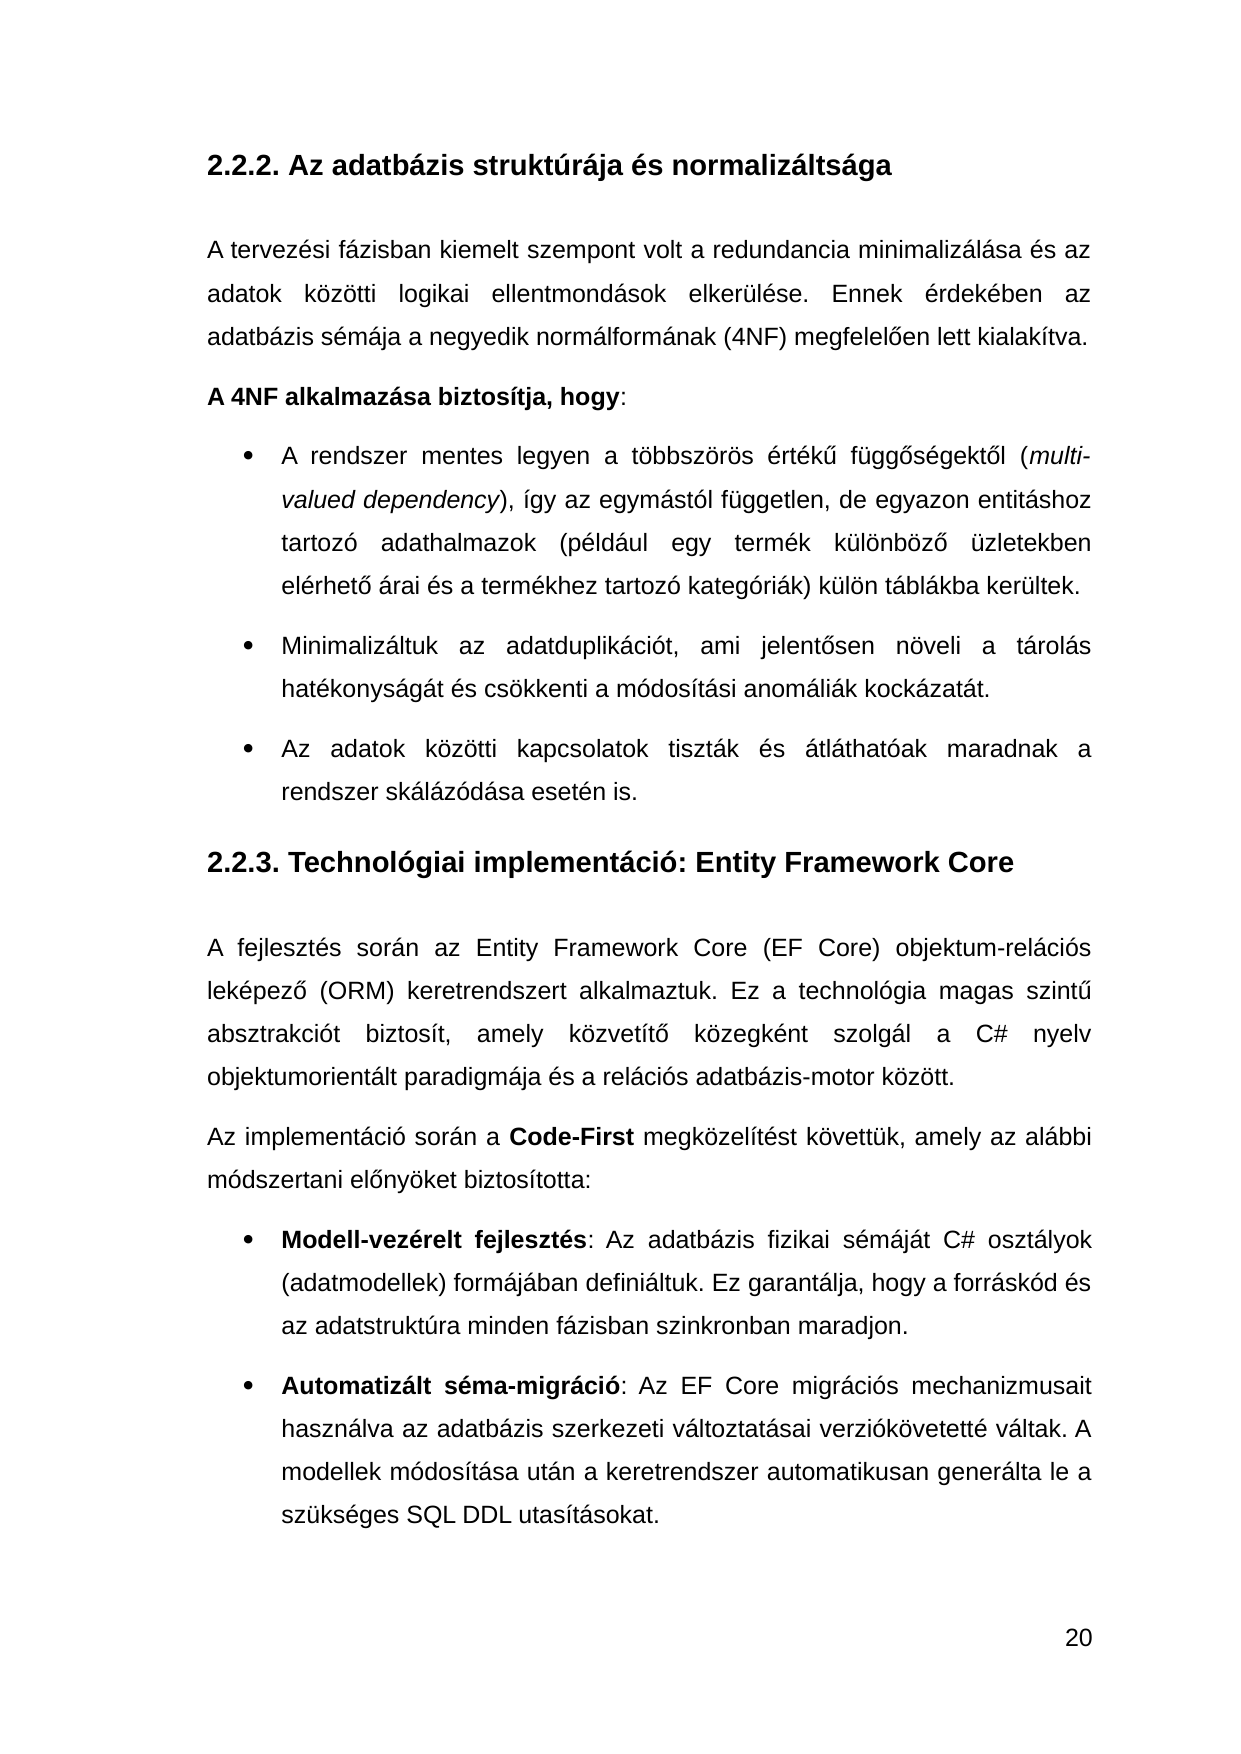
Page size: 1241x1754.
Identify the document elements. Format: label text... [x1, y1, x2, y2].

list Modell-vezérelt fejlesztés: Az adatbázis fizikai sémáját C# osztályok (adatmodellek) formájában definiáltuk. Ez garantálja, hogy a forráskód és az adatstruktúra minden fázisban szinkronban maradjon. [244, 1225, 1092, 1340]
text A fejlesztés során az Entity Framework Core (EF Core) objektum-relációs leképező (ORM) keretrendszert alkalmaztuk. Ez a technológia magas szintű absztrakciót biztosít, amely közvetítő közegként szolgál a C# nyelv objektumorientált paradigmája és a relációs adatbázis-motor között. [207, 933, 1092, 1091]
subtitle Technológiai implementáció: Entity Framework Core [207, 845, 1092, 878]
text A tervezési fázisban kiemelt szempont volt a redundancia minimalizálása és az adatok közötti logikai ellentmondások elkerülése. Ennek érdekében az adatbázis sémája a negyedik normálformának (4NF) megfelelően lett kialakítva. [207, 236, 1092, 351]
list Minimalizáltuk az adatduplikációt, ami jelentősen növeli a tárolás hatékonyságát és csökkenti a módosítási anomáliák kockázatát. [244, 631, 1092, 703]
list A rendszer mentes legyen a többszörös értékű függőségektől (multi-valued dependency), így az egymástól független, de egyazon entitáshoz tartozó adathalmazok (például egy termék különböző üzletekben elérhető árai és a termékhez tartozó kategóriák) külön táblákba kerültek. [244, 441, 1092, 599]
text A 4NF alkalmazása biztosítja, hogy: [207, 382, 1092, 410]
list Automatizált séma-migráció: Az EF Core migrációs mechanizmusait használva az adatbázis szerkezeti változtatásai verziókövetetté váltak. A modellek módosítása után a keretrendszer automatikusan generálta le a szükséges SQL DDL utasításokat. [244, 1371, 1092, 1529]
text Az implementáció során a Code-First megközelítést követtük, amely az alábbi módszertani előnyöket biztosította: [207, 1122, 1092, 1194]
subtitle Az adatbázis struktúrája és normalizáltsága [207, 148, 1092, 181]
list Az adatok közötti kapcsolatok tiszták és átláthatóak maradnak a rendszer skálázódása esetén is. [244, 734, 1092, 806]
